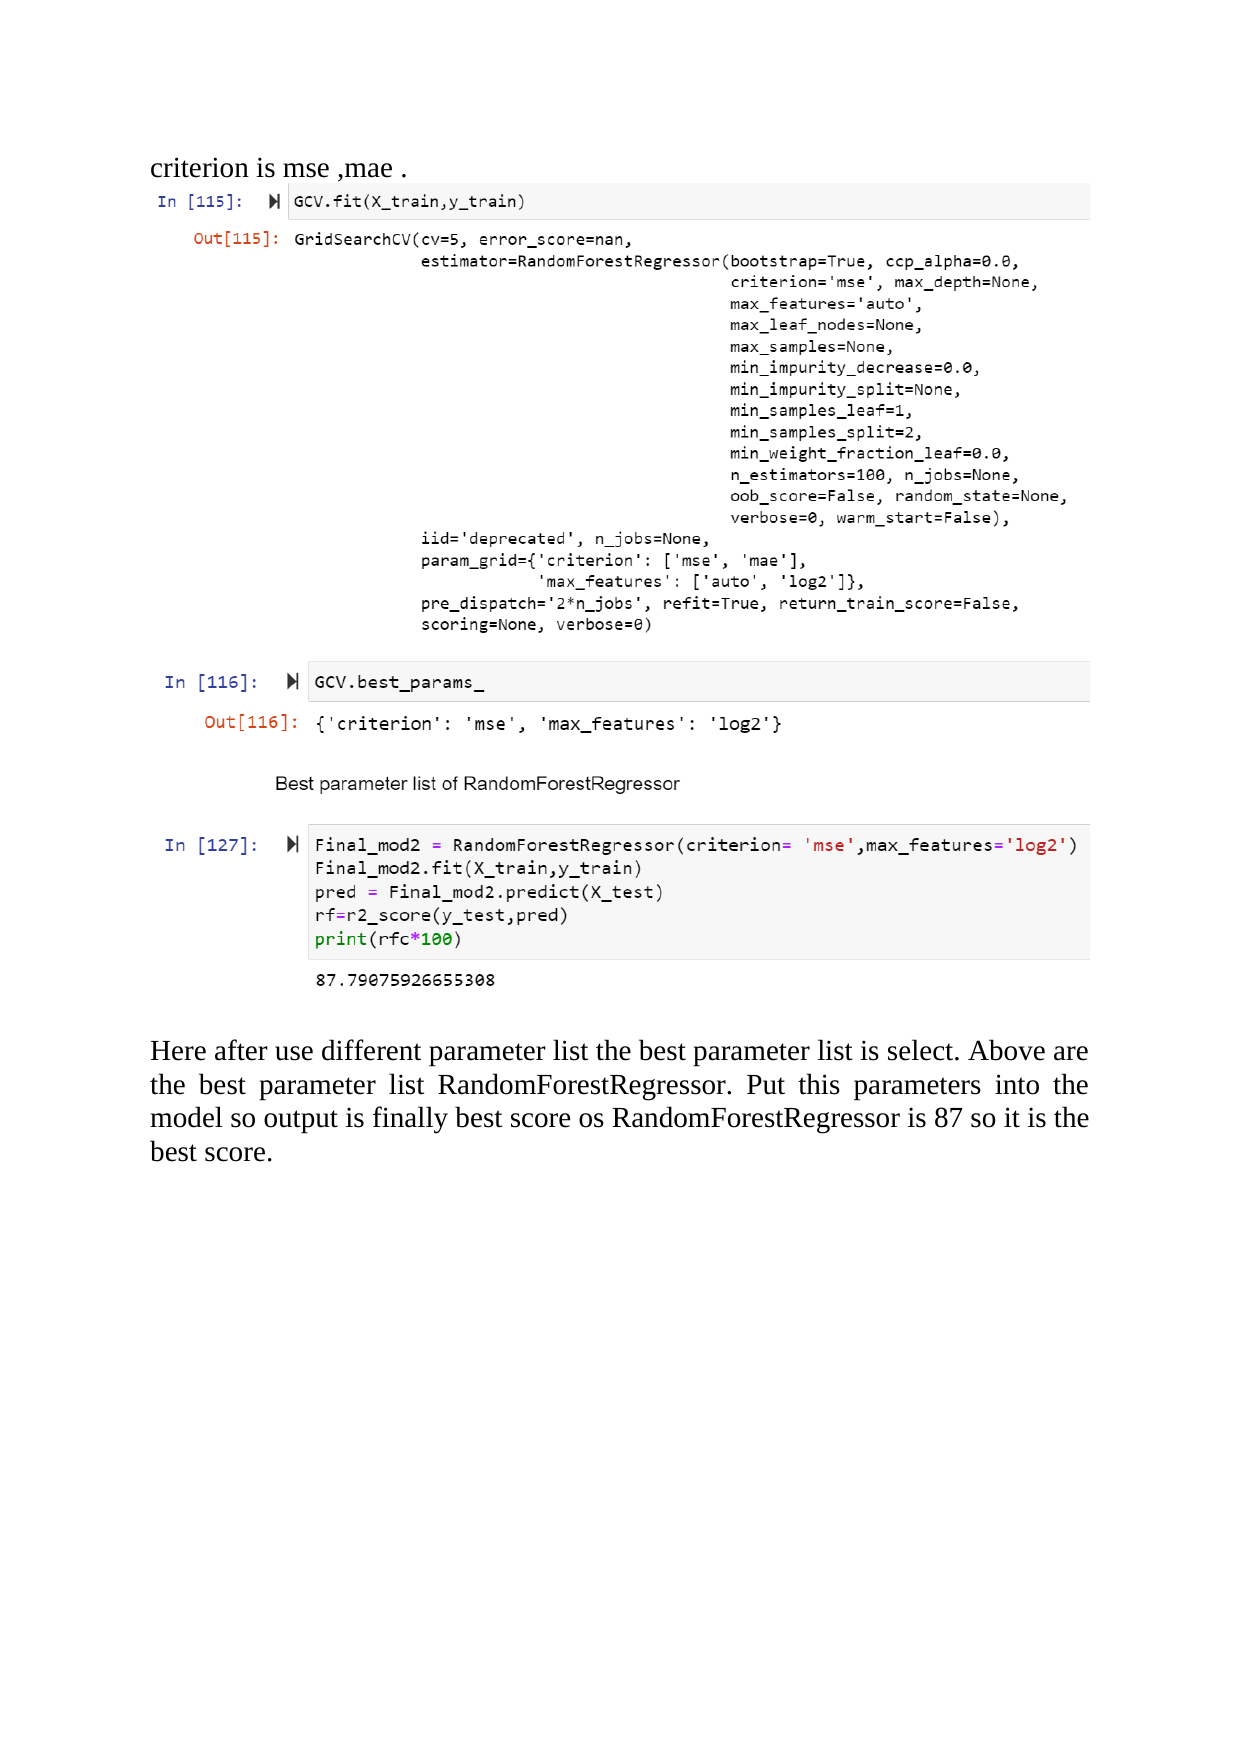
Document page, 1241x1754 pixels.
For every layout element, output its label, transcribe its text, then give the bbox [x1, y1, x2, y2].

text criterion is mse ,mae . [150, 150, 1090, 183]
picture [150, 183, 1091, 1017]
text Here after use different parameter list the best parameter list is select. Above are the best parameter list RandomForestRegressor. Put this parameters into the model so output is finally best score os RandomForestRegressor is 87 so it is the best score. [150, 1033, 1090, 1168]
